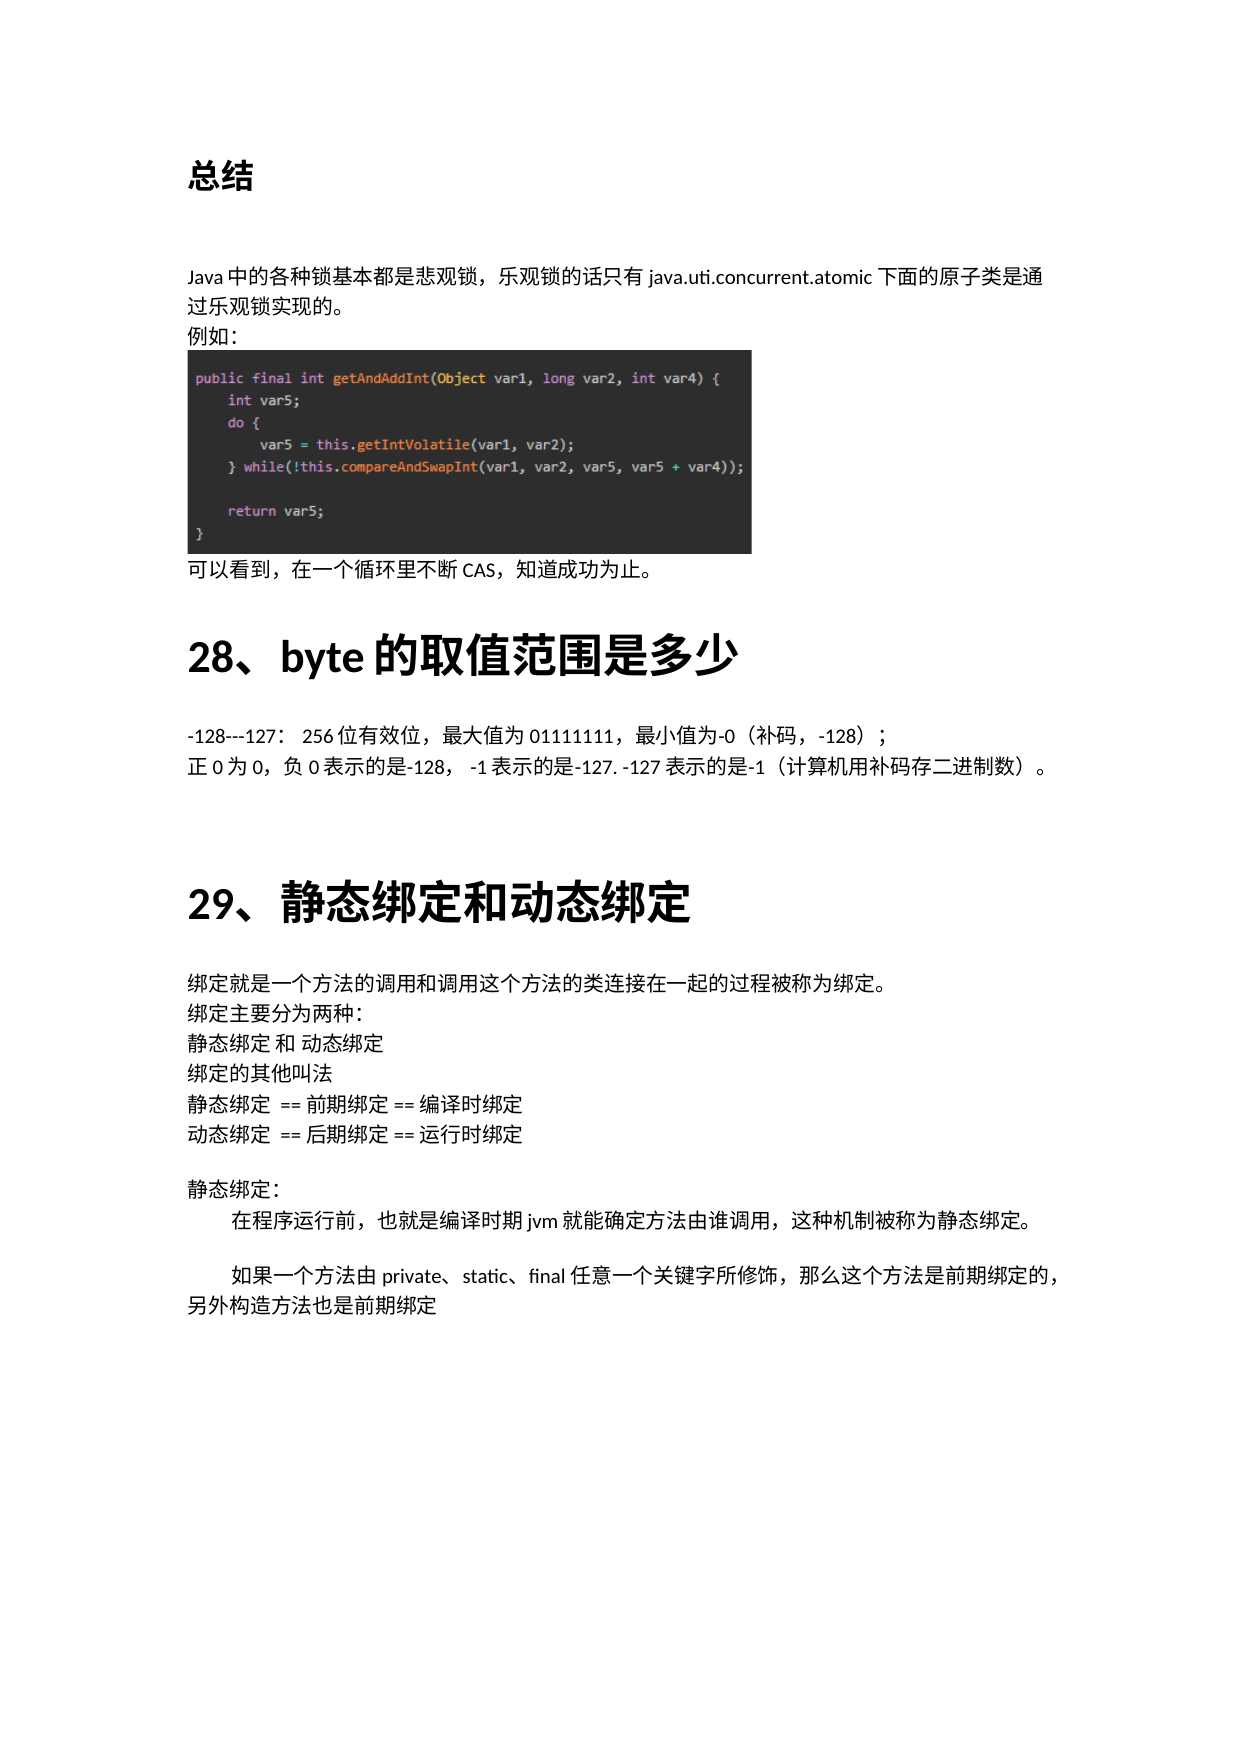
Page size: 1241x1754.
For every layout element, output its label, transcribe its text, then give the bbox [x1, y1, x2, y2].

text Java中的各种锁基本都是悲观锁，乐观锁的话只有java.uti.concurrent.atomic下面的原子类是通过乐观锁实现的。 [187, 260, 1053, 320]
text 例如： [187, 320, 1053, 351]
text 绑定的其他叫法 [187, 1058, 1053, 1088]
text 动态绑定 == 后期绑定 == 运行时绑定 [187, 1118, 1053, 1148]
text -128---127： 256位有效位，最大值为01111111，最小值为-0（补码，-128）； [187, 720, 1053, 750]
list 绑定就是一个方法的调用和调用这个方法的类连接在一起的过程被称为绑定。 [187, 967, 1053, 997]
text 如果一个方法由 private、static、final 任意一个关键字所修饰，那么这个方法是前期绑定的，另外构造方法也是前期绑定 [187, 1259, 1053, 1320]
text 静态绑定： [187, 1174, 1053, 1204]
subtitle 静态绑定和动态绑定 [187, 866, 1053, 933]
subtitle byte的取值范围是多少 [187, 619, 1053, 685]
text 可以看到，在一个循环里不断CAS，知道成功为止。 [187, 553, 1053, 583]
text 在程序运行前，也就是编译时期jvm就能确定方法由谁调用，这种机制被称为静态绑定。 [187, 1204, 1053, 1234]
text 静态绑定 和 动态绑定 [187, 1027, 1053, 1058]
subtitle 总结 [187, 150, 1053, 198]
picture [187, 350, 752, 554]
text 绑定主要分为两种： [187, 997, 1053, 1027]
list 正0为0，负0表示的是-128， -1表示的是-127. -127表示的是-1（计算机用补码存二进制数）。 [187, 750, 1053, 780]
text 静态绑定 == 前期绑定 == 编译时绑定 [187, 1088, 1053, 1118]
